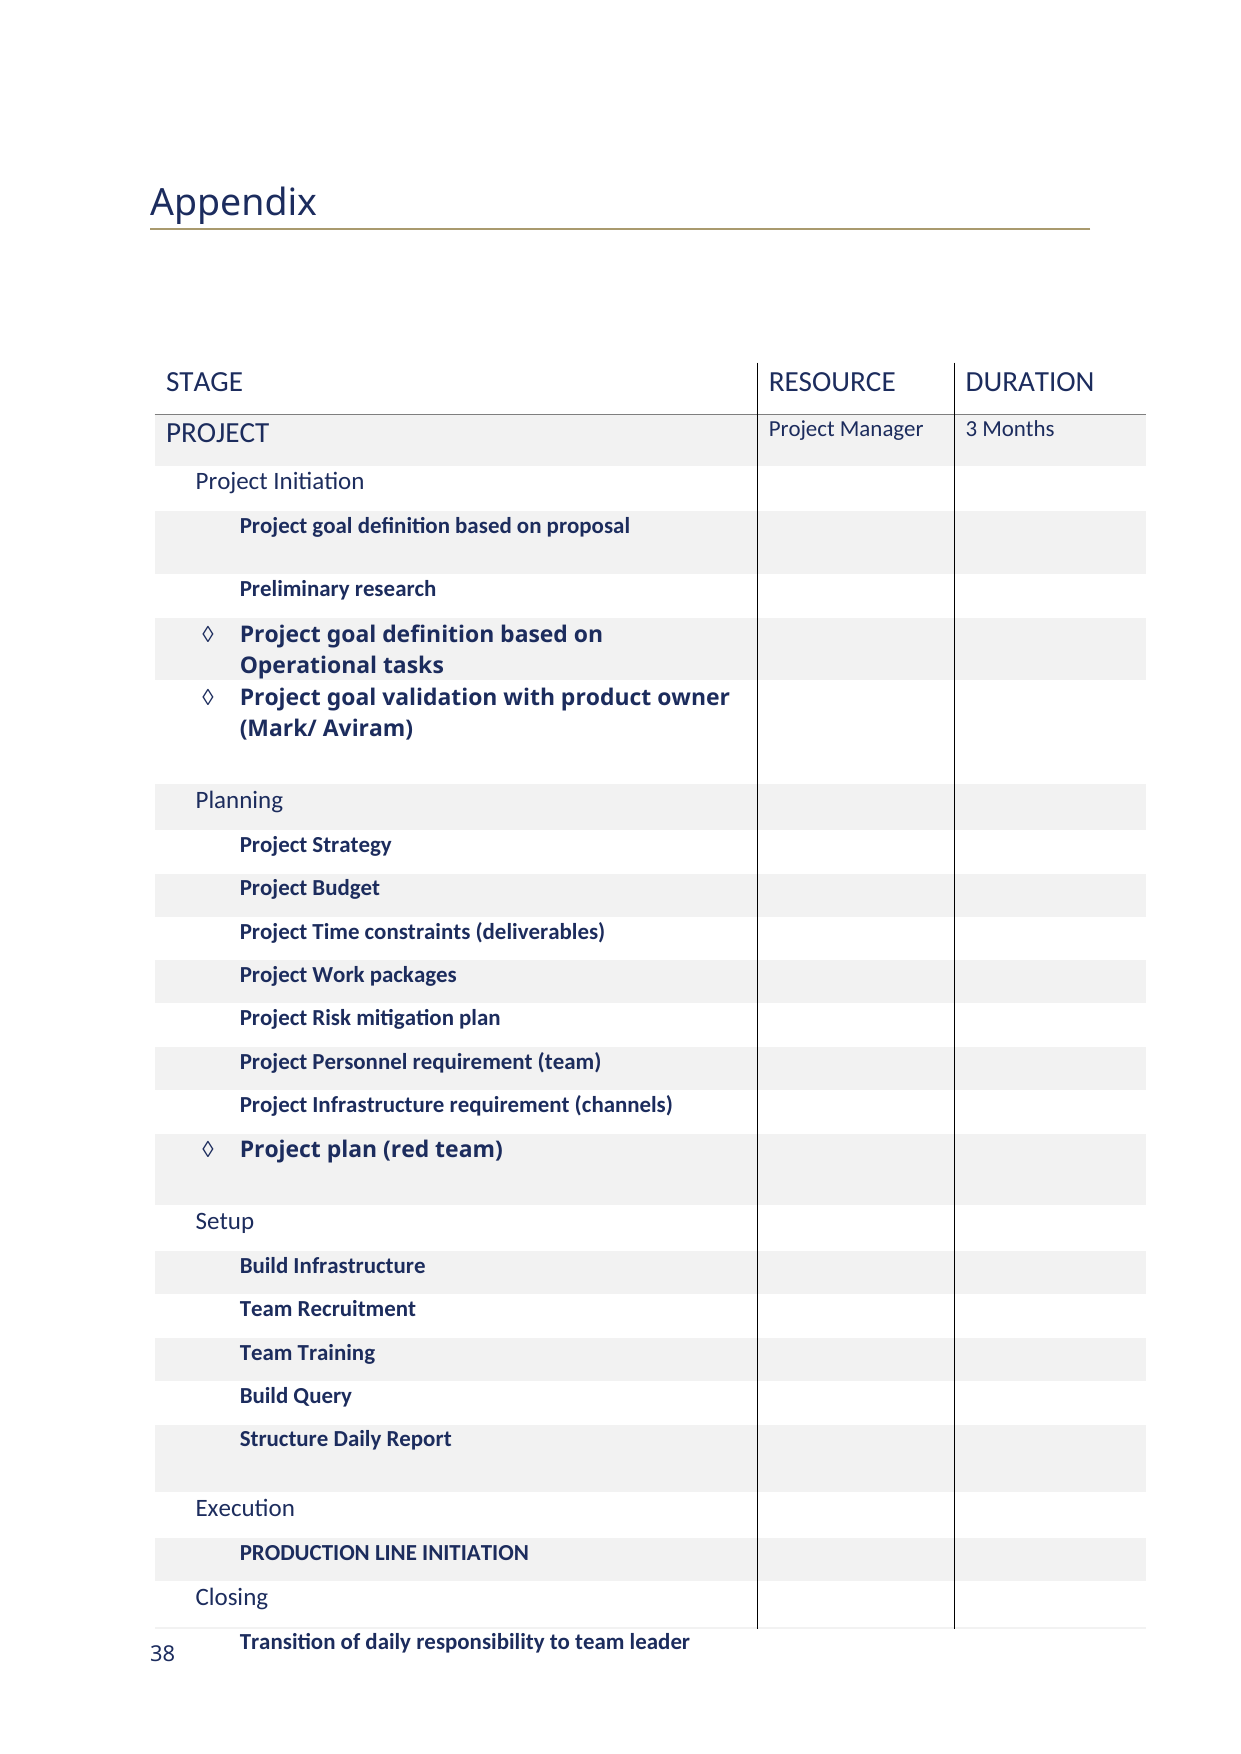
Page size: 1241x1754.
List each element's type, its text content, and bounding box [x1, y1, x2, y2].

text Appendix [150, 175, 1090, 228]
